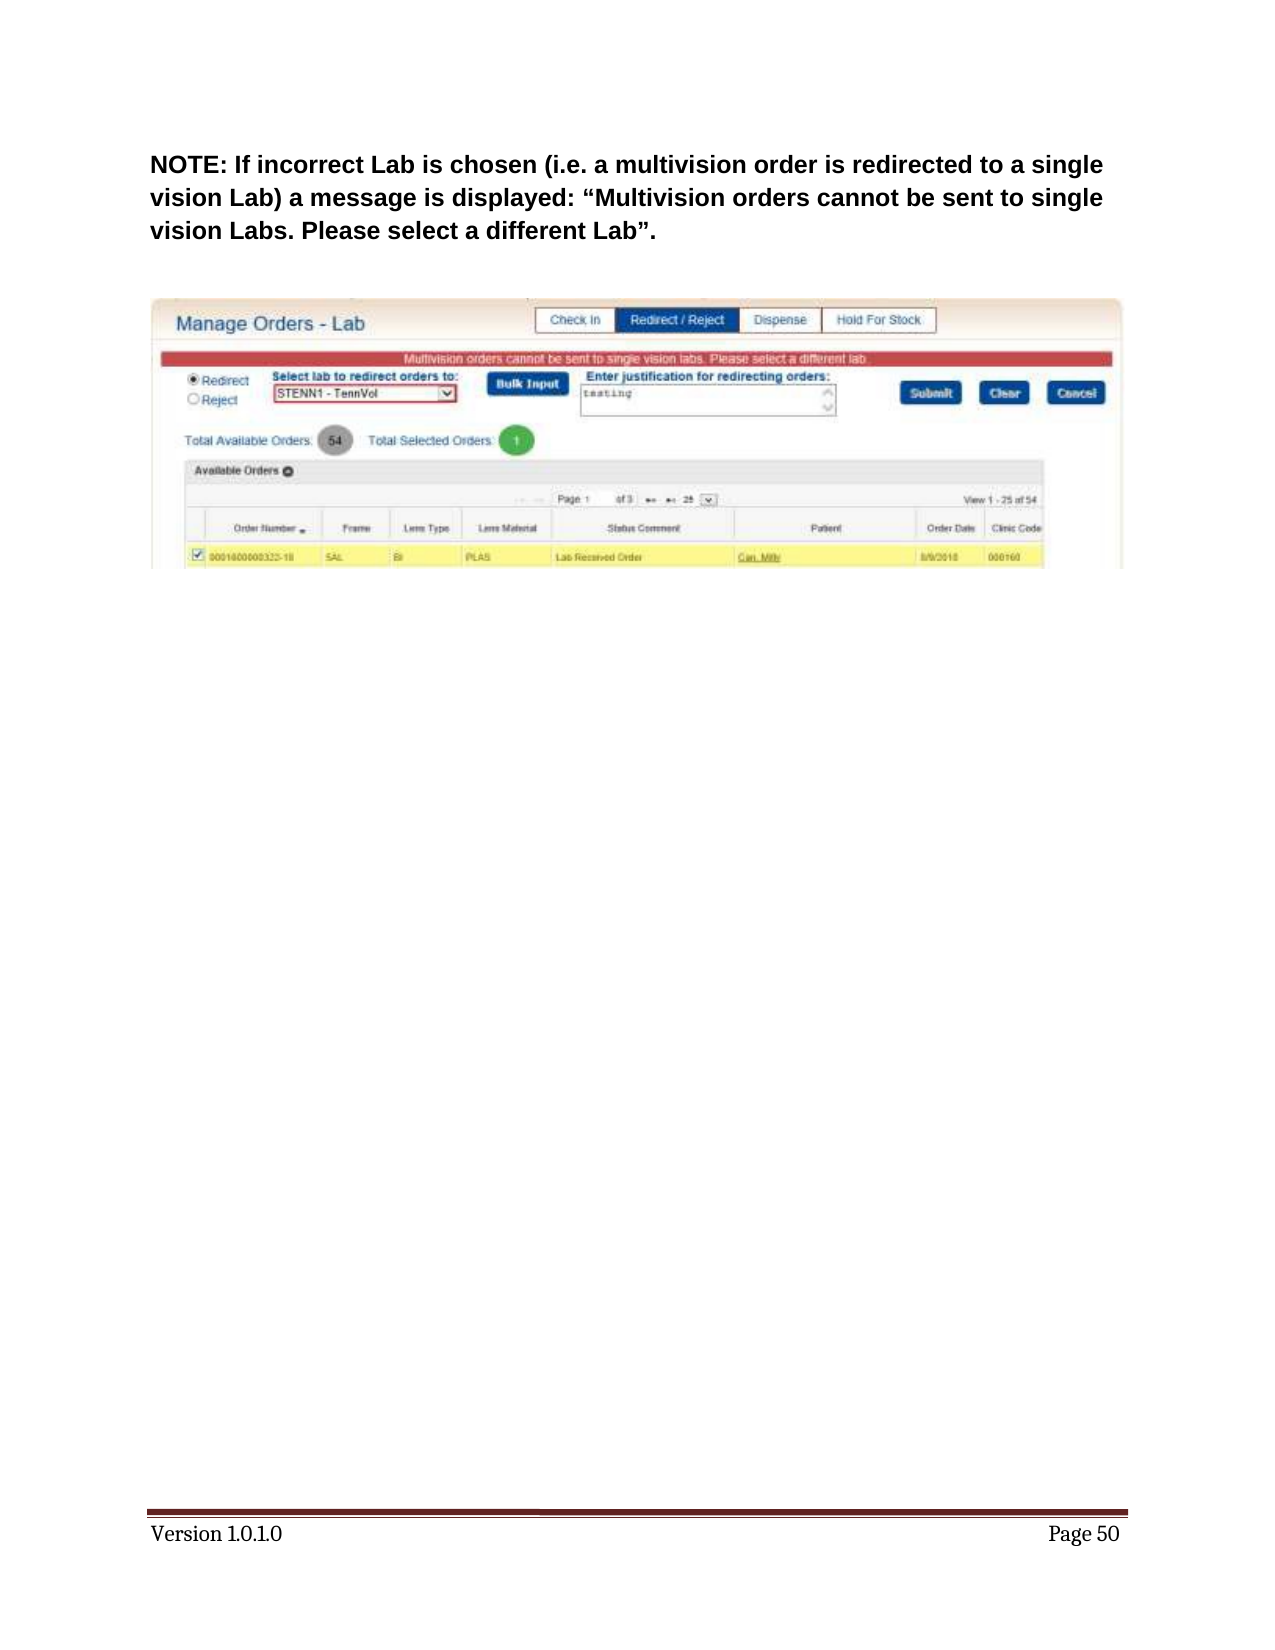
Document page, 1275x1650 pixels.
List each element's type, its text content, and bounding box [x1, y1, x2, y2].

picture [150, 298, 1125, 569]
subtitle NOTE: If incorrect Lab is chosen (i.e. a multivision order is redirected to a single vision Lab) a message is displayed: “Multivision orders cannot be sent to single vision Labs. Please select a different Lab”. [150, 150, 1104, 244]
